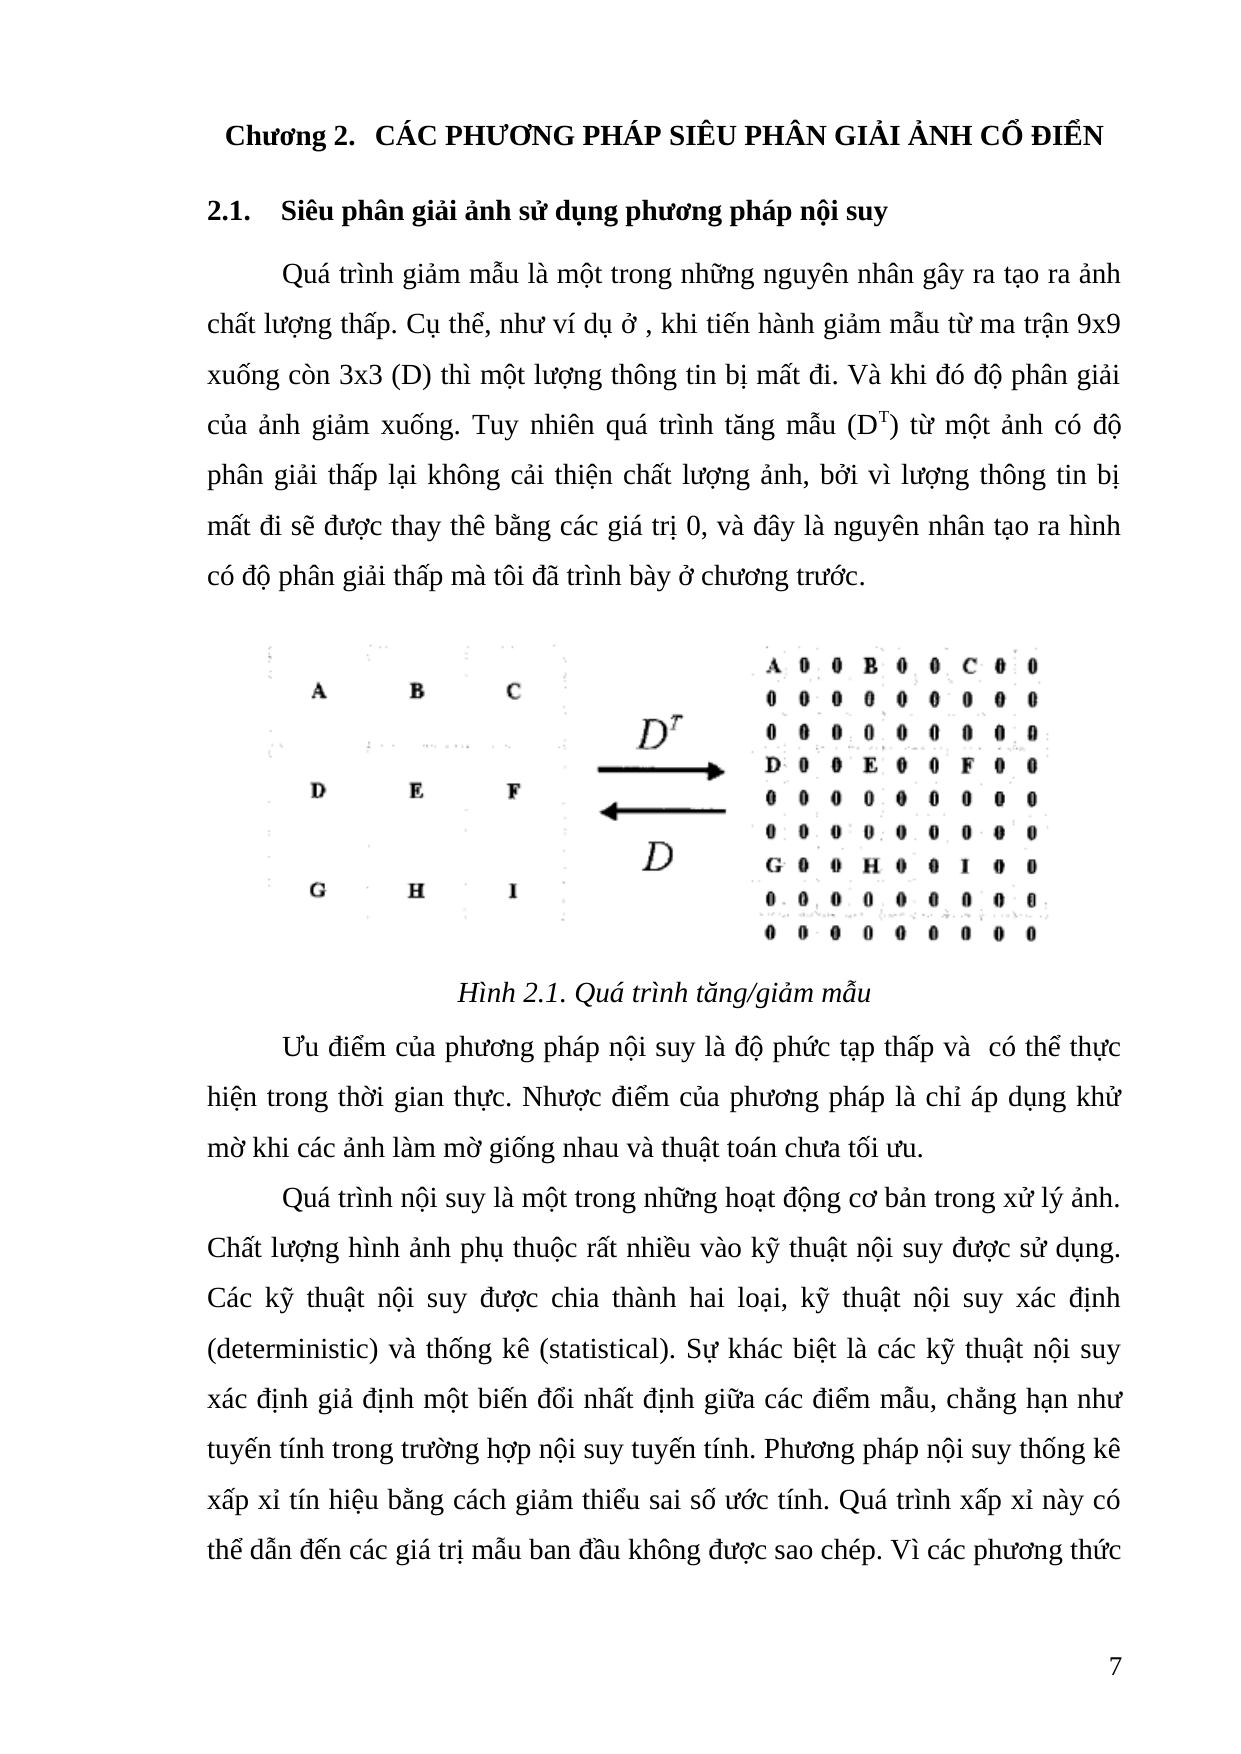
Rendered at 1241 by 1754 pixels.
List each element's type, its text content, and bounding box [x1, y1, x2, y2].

text Hình 2.1. Quá trình tăng/giảm mẫu [207, 975, 1122, 1008]
text Quá trình giảm mẫu là một trong những nguyên nhân gây ra tạo ra ảnh chất lượng thấp. Cụ thể, như ví dụ ở , khi tiến hành giảm mẫu từ ma trận 9x9 xuống còn 3x3 (D) thì một lượng thông tin bị mất đi. Và khi đó độ phân giải của ảnh giảm xuống. Tuy nhiên quá trình tăng mẫu (DT) từ một ảnh có độ phân giải thấp lại không cải thiện chất lượng ảnh, bởi vì lượng thông tin bị mất đi sẽ được thay thê bằng các giá trị 0, và đây là nguyên nhân tạo ra hình có độ phân giải thấp mà tôi đã trình bày ở chương trước. [207, 256, 1122, 592]
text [207, 1180, 1122, 1566]
text Ưu điểm của phương pháp nội suy là độ phức tạp thấp và có thể thực hiện trong thời gian thực. Nhược điểm của phương pháp là chỉ áp dụng khử mờ khi các ảnh làm mờ giống nhau và thuật toán chưa tối ưu. [207, 1029, 1122, 1163]
subtitle Siêu phân giải ảnh sử dụng phương pháp nội suy [207, 193, 1122, 227]
picture [267, 608, 1063, 958]
subtitle CÁC PHƯƠNG PHÁP SIÊU PHÂN GIẢI ẢNH CỔ ĐIỂN [207, 118, 1122, 152]
